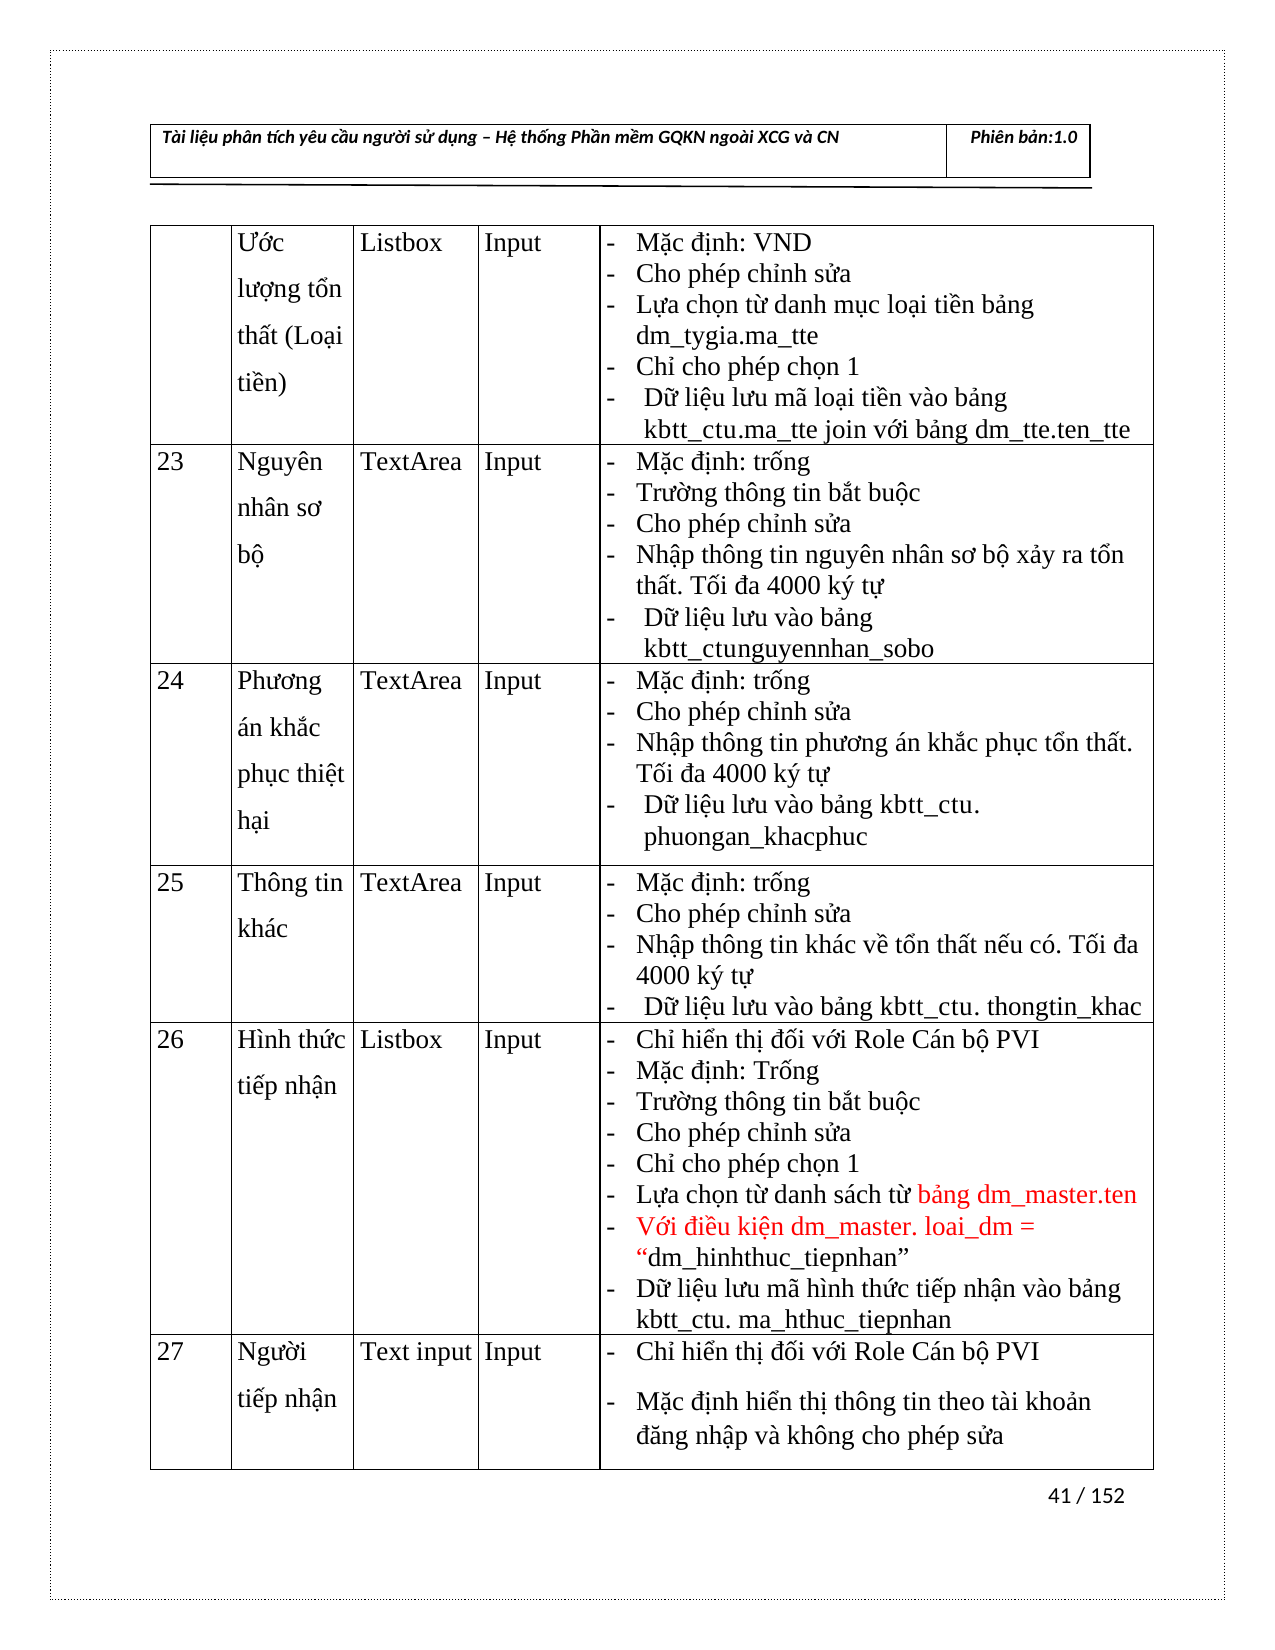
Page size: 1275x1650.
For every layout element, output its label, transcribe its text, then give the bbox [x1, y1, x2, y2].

table_cell TextArea [354, 445, 478, 663]
table_cell [151, 226, 231, 444]
table_cell Phương án khắc phục thiệt hại [232, 664, 353, 865]
table_cell Input [479, 1335, 599, 1469]
table_cell Listbox [354, 226, 478, 444]
table_cell Input [479, 226, 599, 444]
table_cell [151, 1023, 231, 1334]
table_cell Ước lượng tổn thất (Loại tiền) [232, 226, 353, 444]
table_cell Text input [354, 1335, 478, 1469]
table_cell TextArea [354, 866, 478, 1022]
table_cell [151, 445, 231, 663]
table_cell Mặc định: trống Cho phép chỉnh sửa Nhập thông tin khác về tổn thất nếu có. Tối đa 4000 ký tự Dữ liệu lưu vào bảng kbtt_ctu. thongtin_khac [601, 866, 1153, 1022]
table_cell Mặc định: VND Cho phép chỉnh sửa Lựa chọn từ danh mục loại tiền bảng dm_tygia.ma_tte Chỉ cho phép chọn 1 Dữ liệu lưu mã loại tiền vào bảng kbtt_ctu.ma_tte join với bảng dm_tte.ten_tte [601, 226, 1153, 444]
table_cell Thông tin khác [232, 866, 353, 1022]
table_cell [151, 1335, 231, 1469]
table_cell Input [479, 1023, 599, 1334]
table_cell Người tiếp nhận [232, 1335, 353, 1469]
table_cell Mặc định: trống Cho phép chỉnh sửa Nhập thông tin phương án khắc phục tổn thất. Tối đa 4000 ký tự Dữ liệu lưu vào bảng kbtt_ctu. phuongan_khacphuc [601, 664, 1153, 865]
table_cell Chỉ hiển thị đối với Role Cán bộ PVI Mặc định: Trống Trường thông tin bắt buộc Cho phép chỉnh sửa Chỉ cho phép chọn 1 Lựa chọn từ danh sách từ bảng dm_master.ten Với điều kiện dm_master. loai_dm = “dm_hinhthuc_tiepnhan” Dữ liệu lưu mã hình thức tiếp nhận vào bảng kbtt_ctu. ma_hthuc_tiepnhan [601, 1023, 1153, 1334]
table_cell Hình thức tiếp nhận [232, 1023, 353, 1334]
table_cell Nguyên nhân sơ bộ [232, 445, 353, 663]
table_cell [601, 1335, 1153, 1469]
table_cell Listbox [354, 1023, 478, 1334]
table_cell Input [479, 445, 599, 663]
table_cell TextArea [354, 664, 478, 865]
table_cell Mặc định: trống Trường thông tin bắt buộc Cho phép chỉnh sửa Nhập thông tin nguyên nhân sơ bộ xảy ra tổn thất. Tối đa 4000 ký tự Dữ liệu lưu vào bảng kbtt_ctunguyennhan_sobo [601, 445, 1153, 663]
table_cell [151, 866, 231, 1022]
table_cell Input [479, 664, 599, 865]
table_cell Input [479, 866, 599, 1022]
table_cell [151, 664, 231, 865]
